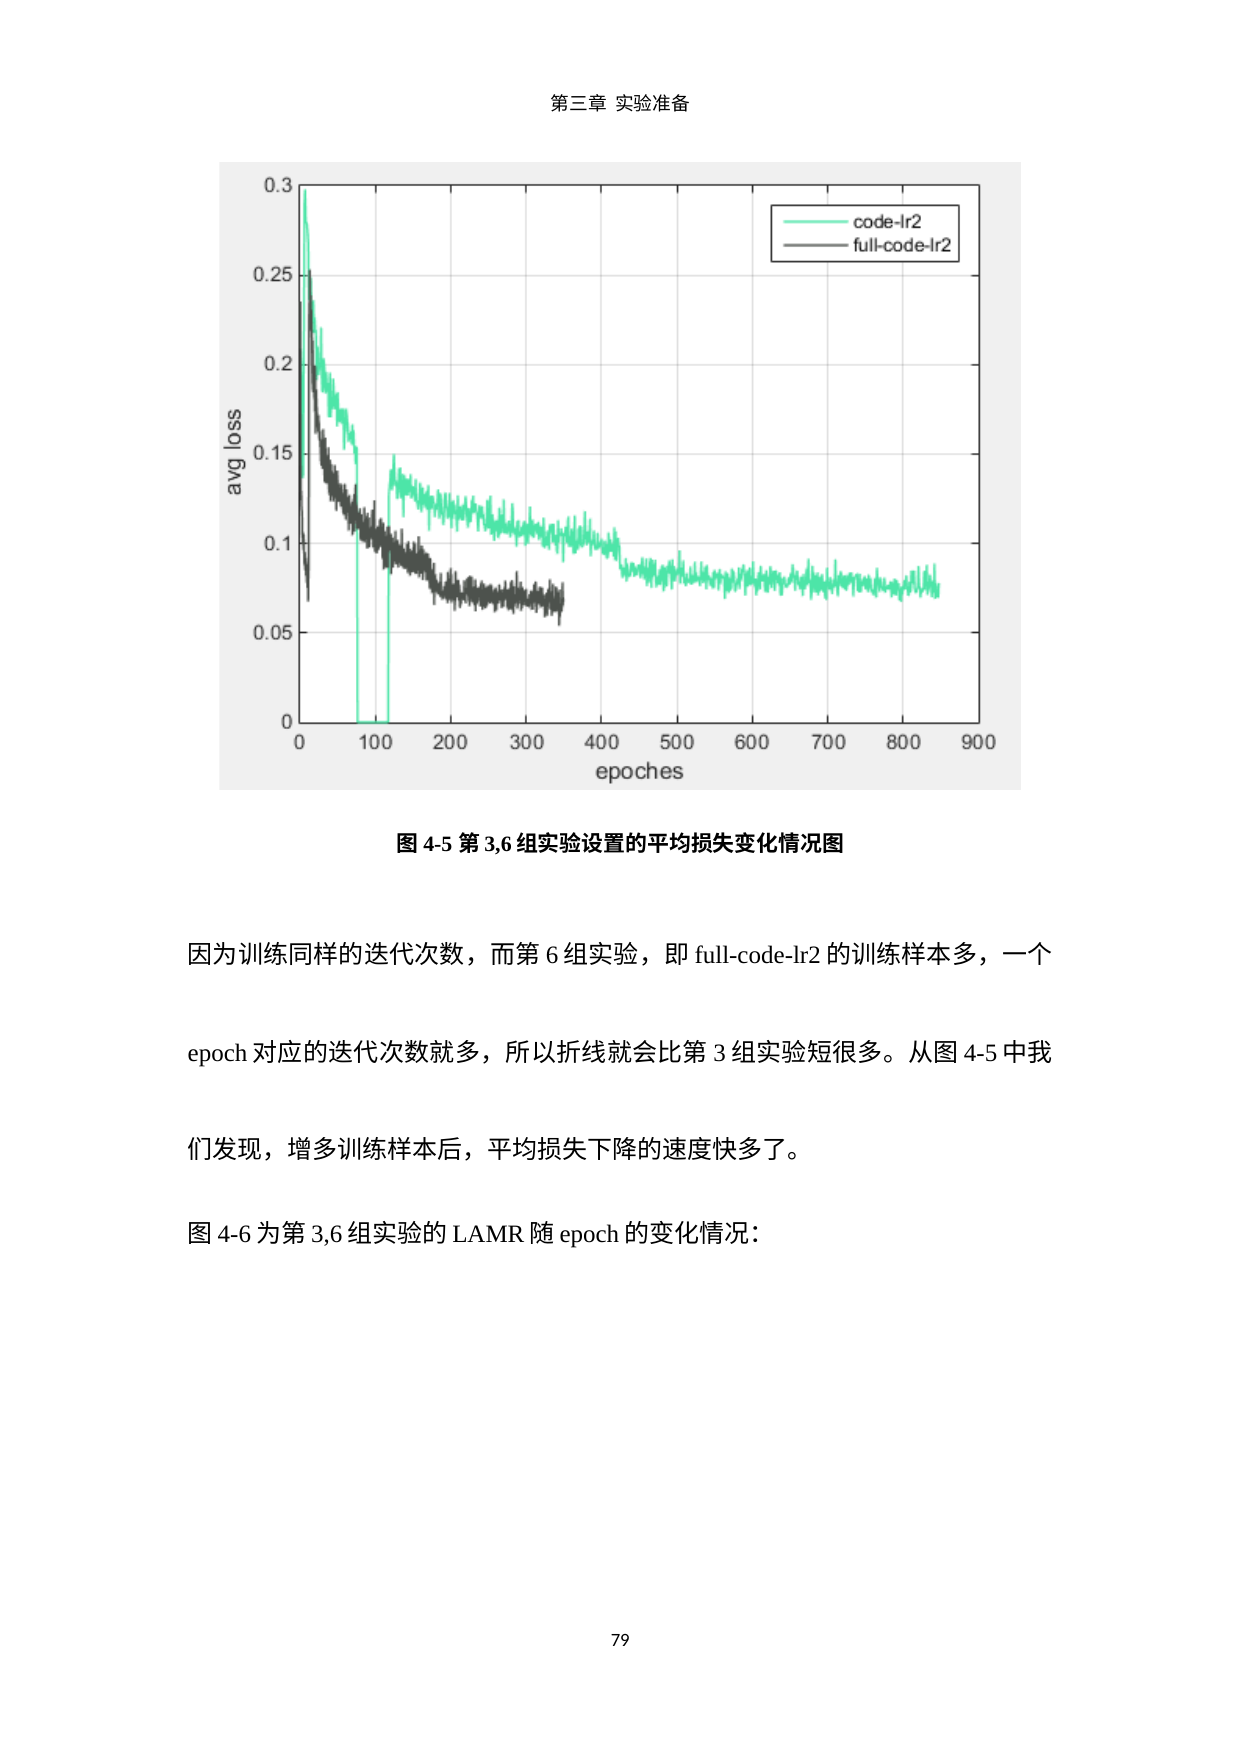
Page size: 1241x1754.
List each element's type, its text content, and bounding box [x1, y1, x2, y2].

picture [219, 162, 1021, 790]
text 因为训练同样的迭代次数，而第6组实验，即full-code-lr2的训练样本多，一个epoch对应的迭代次数就多，所以折线就会比第3组实验短很多。从图4-5中我们发现，增多训练样本后，平均损失下降的速度快多了。 [187, 921, 1053, 1181]
text 图4-6为第3,6组实验的LAMR随epoch的变化情况： [187, 1199, 1053, 1264]
text 图 4-5 第3,6组实验设置的平均损失变化情况图 [187, 825, 1053, 858]
